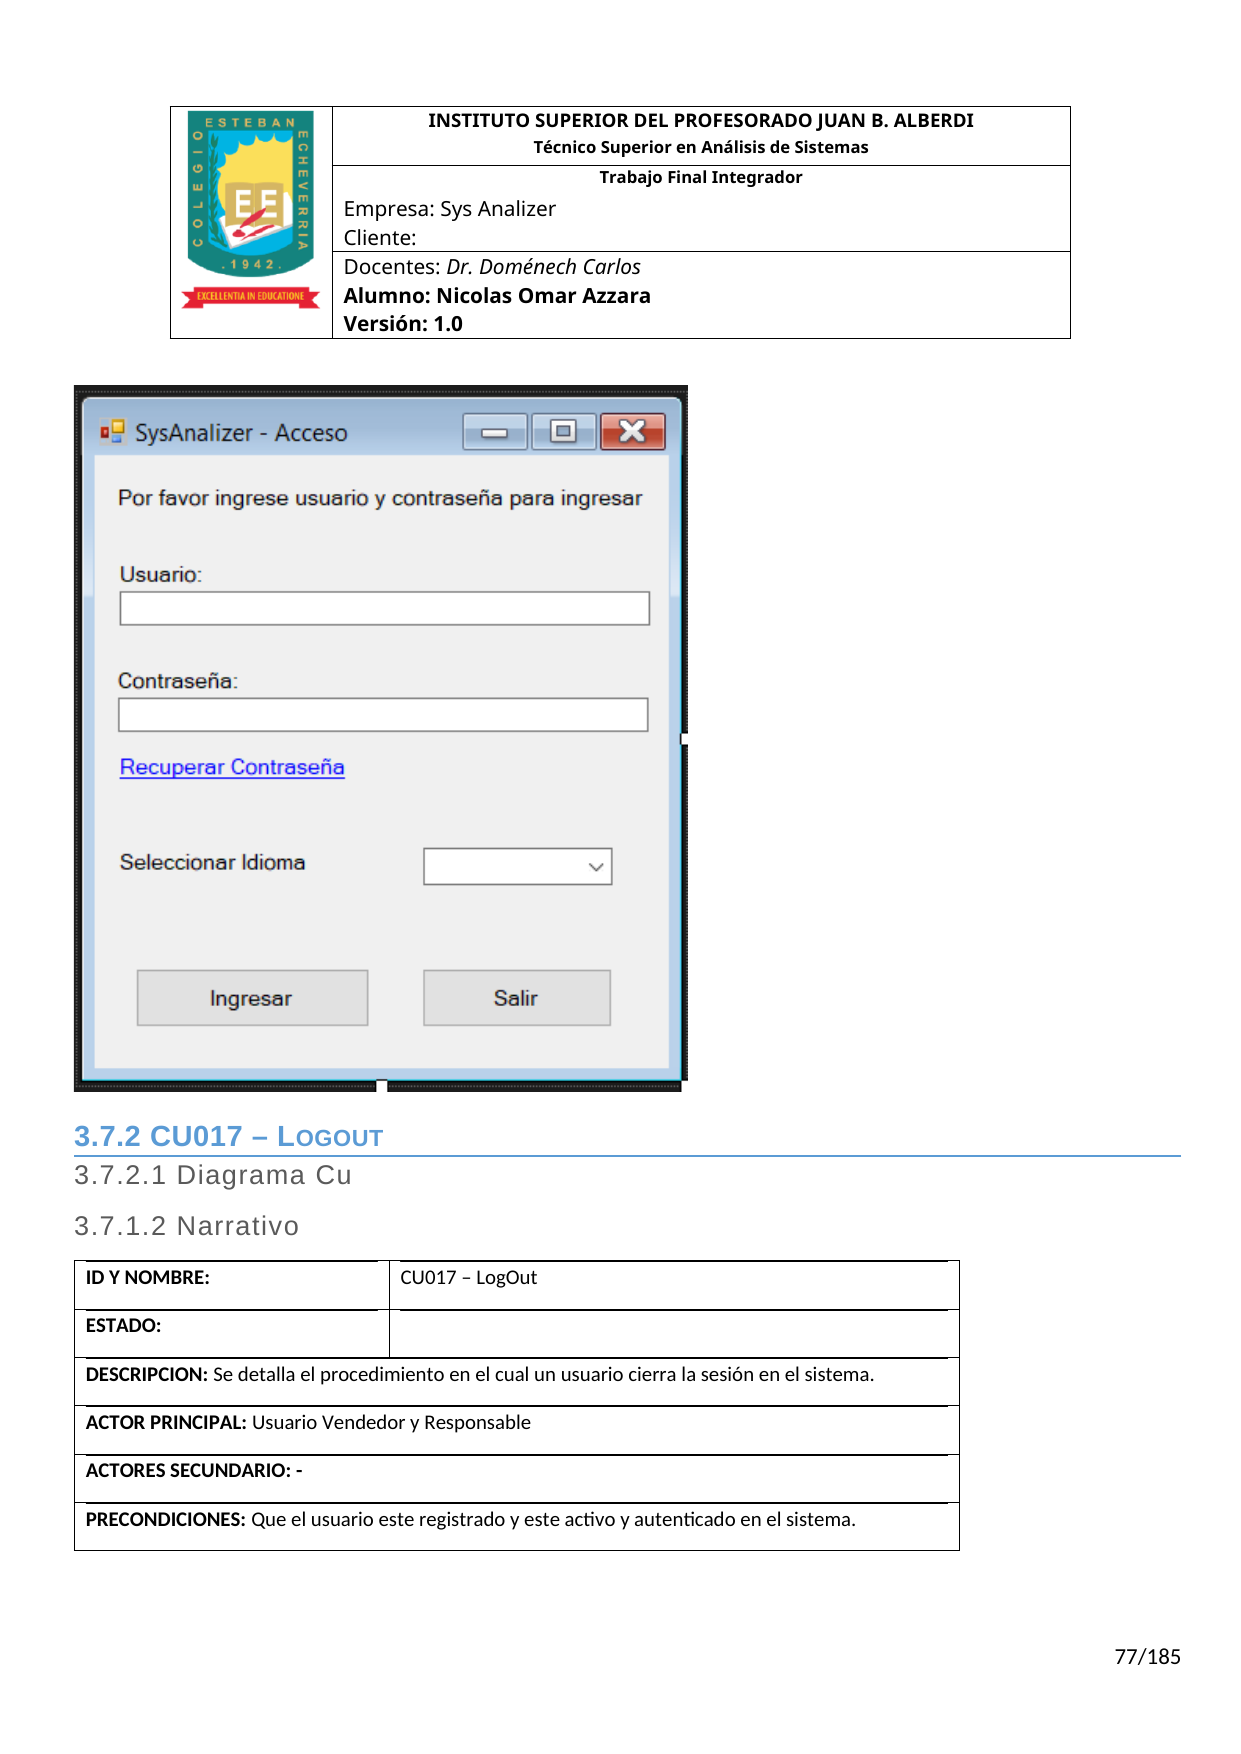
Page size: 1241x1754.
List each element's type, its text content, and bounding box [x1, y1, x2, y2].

subtitle 3.7.2.1 Diagrama Cu [74, 1159, 1181, 1191]
table_cell ACTORES SECUNDARIO: - [75, 1455, 959, 1502]
table_header ID Y NOMBRE: [75, 1261, 389, 1308]
table_cell ACTOR PRINCIPAL: Usuario Vendedor y Responsable [75, 1406, 959, 1453]
picture [73, 385, 688, 1092]
subtitle 3.7.2 CU017 – Logout [74, 1119, 1181, 1155]
picture [181, 107, 321, 322]
table_header CU017 – LogOut [390, 1261, 959, 1308]
table_cell [390, 1310, 959, 1357]
table_cell PRECONDICIONES: Que el usuario este registrado y este activo y autenticado en el sistema. [75, 1503, 959, 1550]
subtitle 3.7.1.2 Narrativo [74, 1210, 1181, 1241]
table_cell DESCRIPCION: Se detalla el procedimiento en el cual un usuario cierra la sesión en el sistema. [75, 1358, 959, 1405]
table_cell ESTADO: [75, 1310, 389, 1357]
